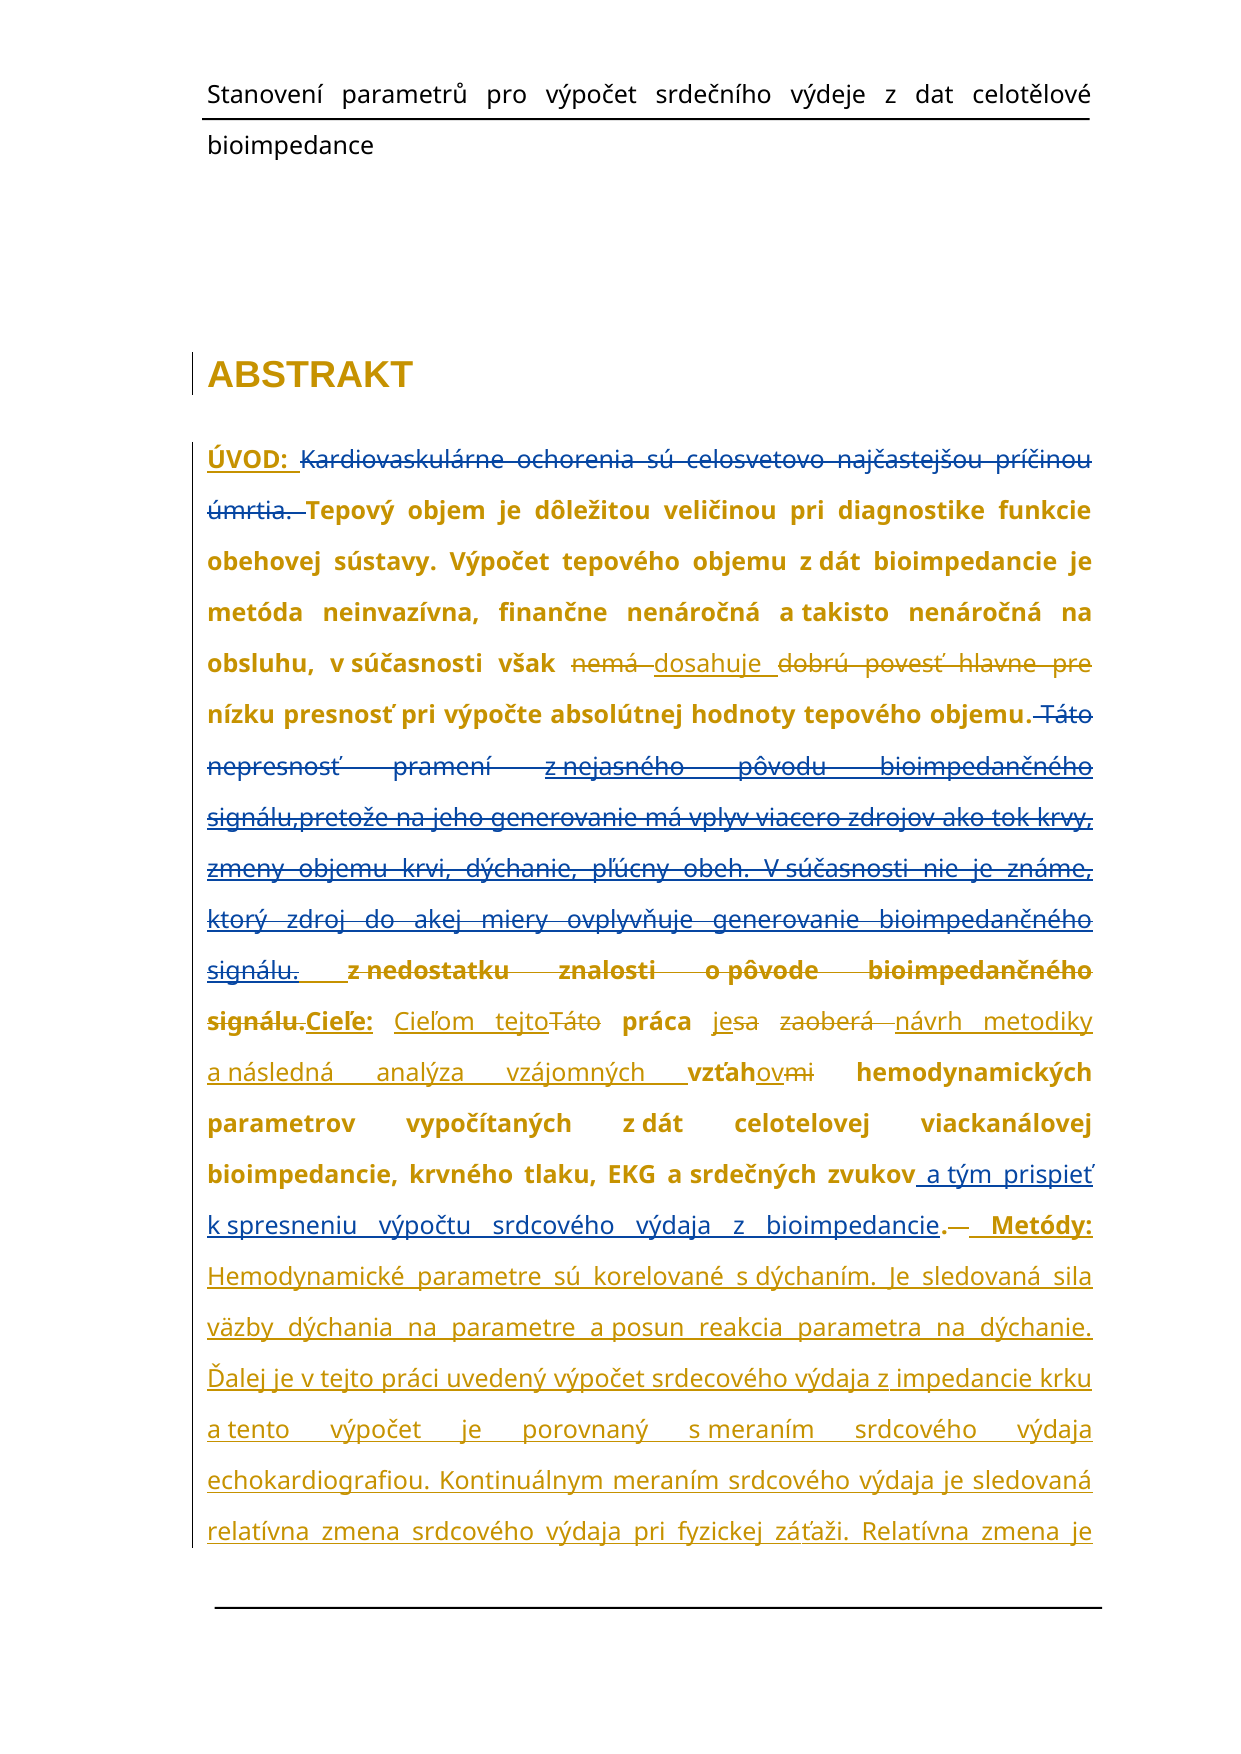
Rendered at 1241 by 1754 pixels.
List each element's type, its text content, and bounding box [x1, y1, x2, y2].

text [207, 1493, 1092, 1543]
subtitle ABSTRAKT [207, 352, 1092, 395]
